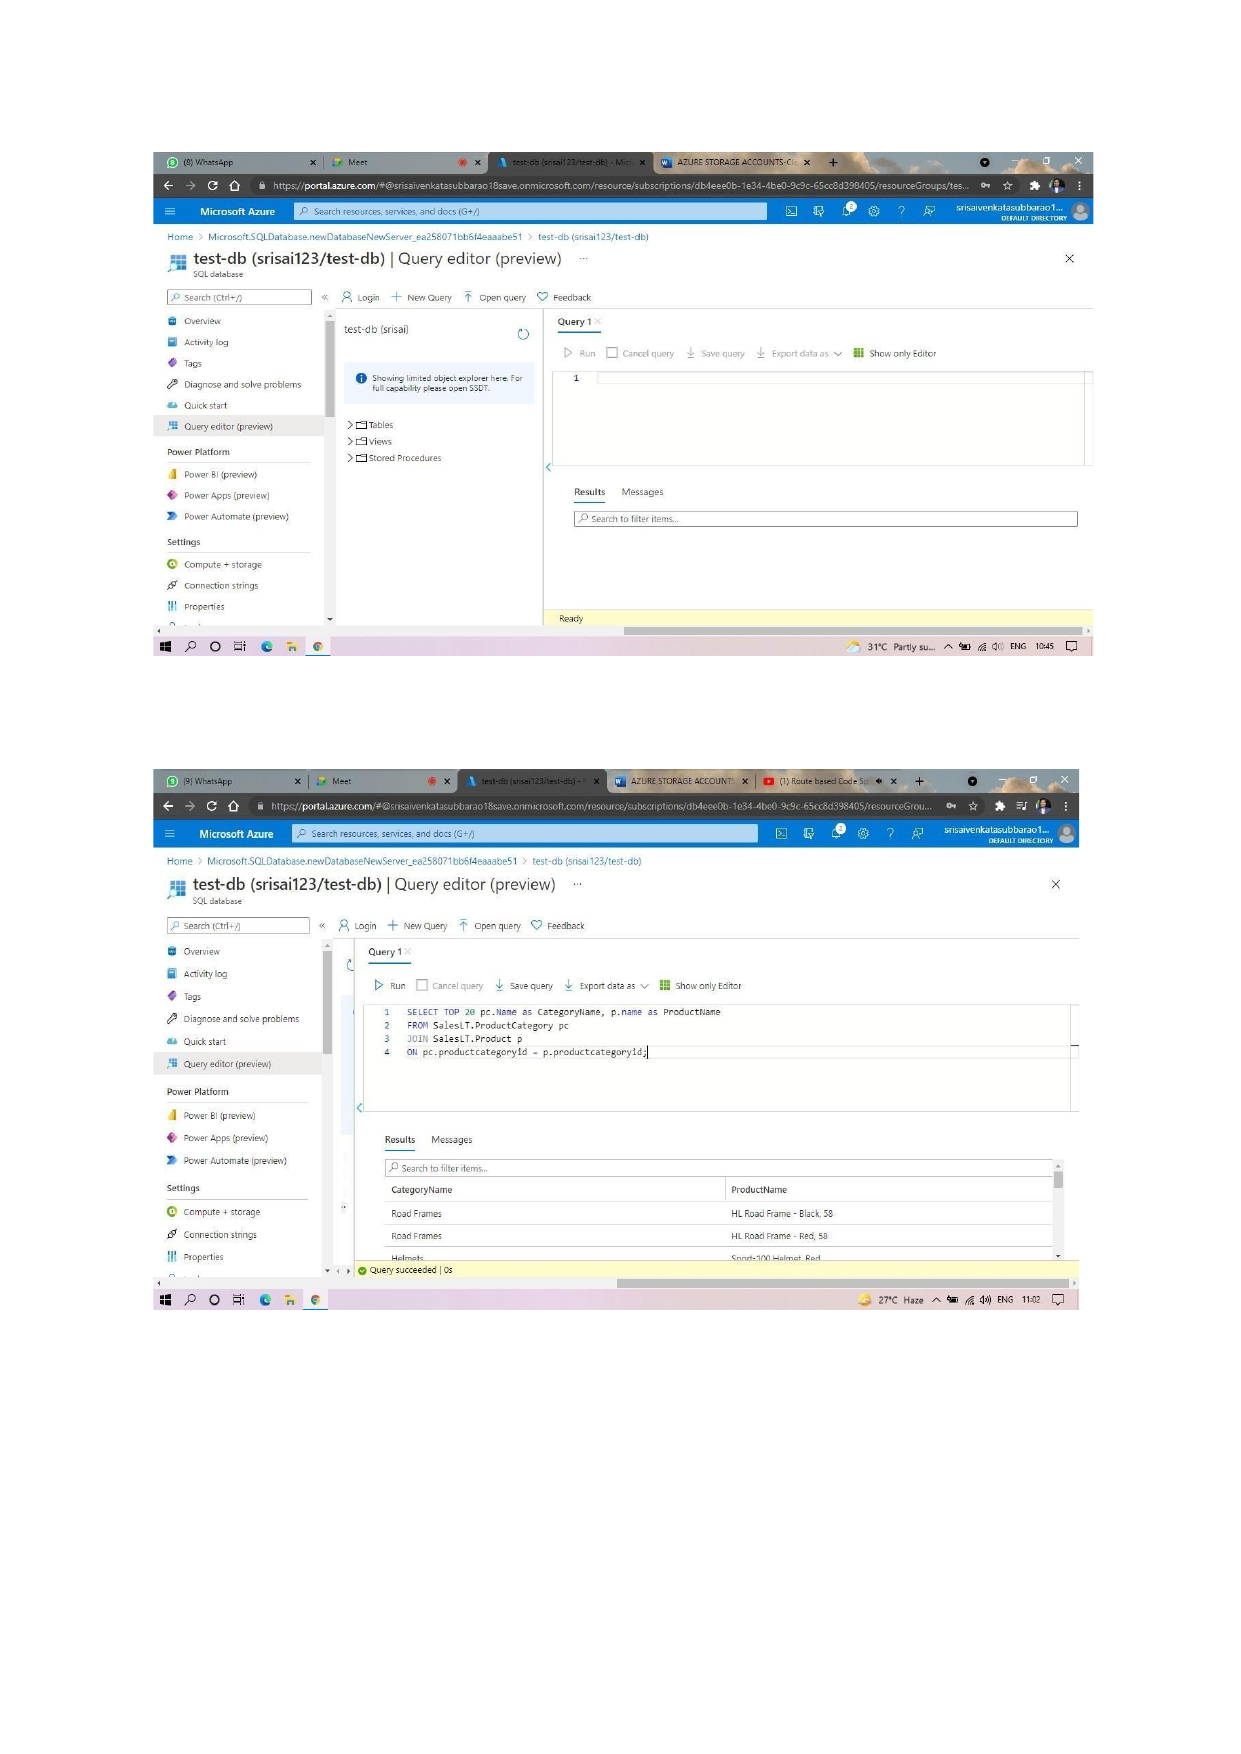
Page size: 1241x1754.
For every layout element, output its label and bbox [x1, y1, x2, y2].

picture [153, 769, 1080, 1310]
picture [153, 152, 1094, 656]
